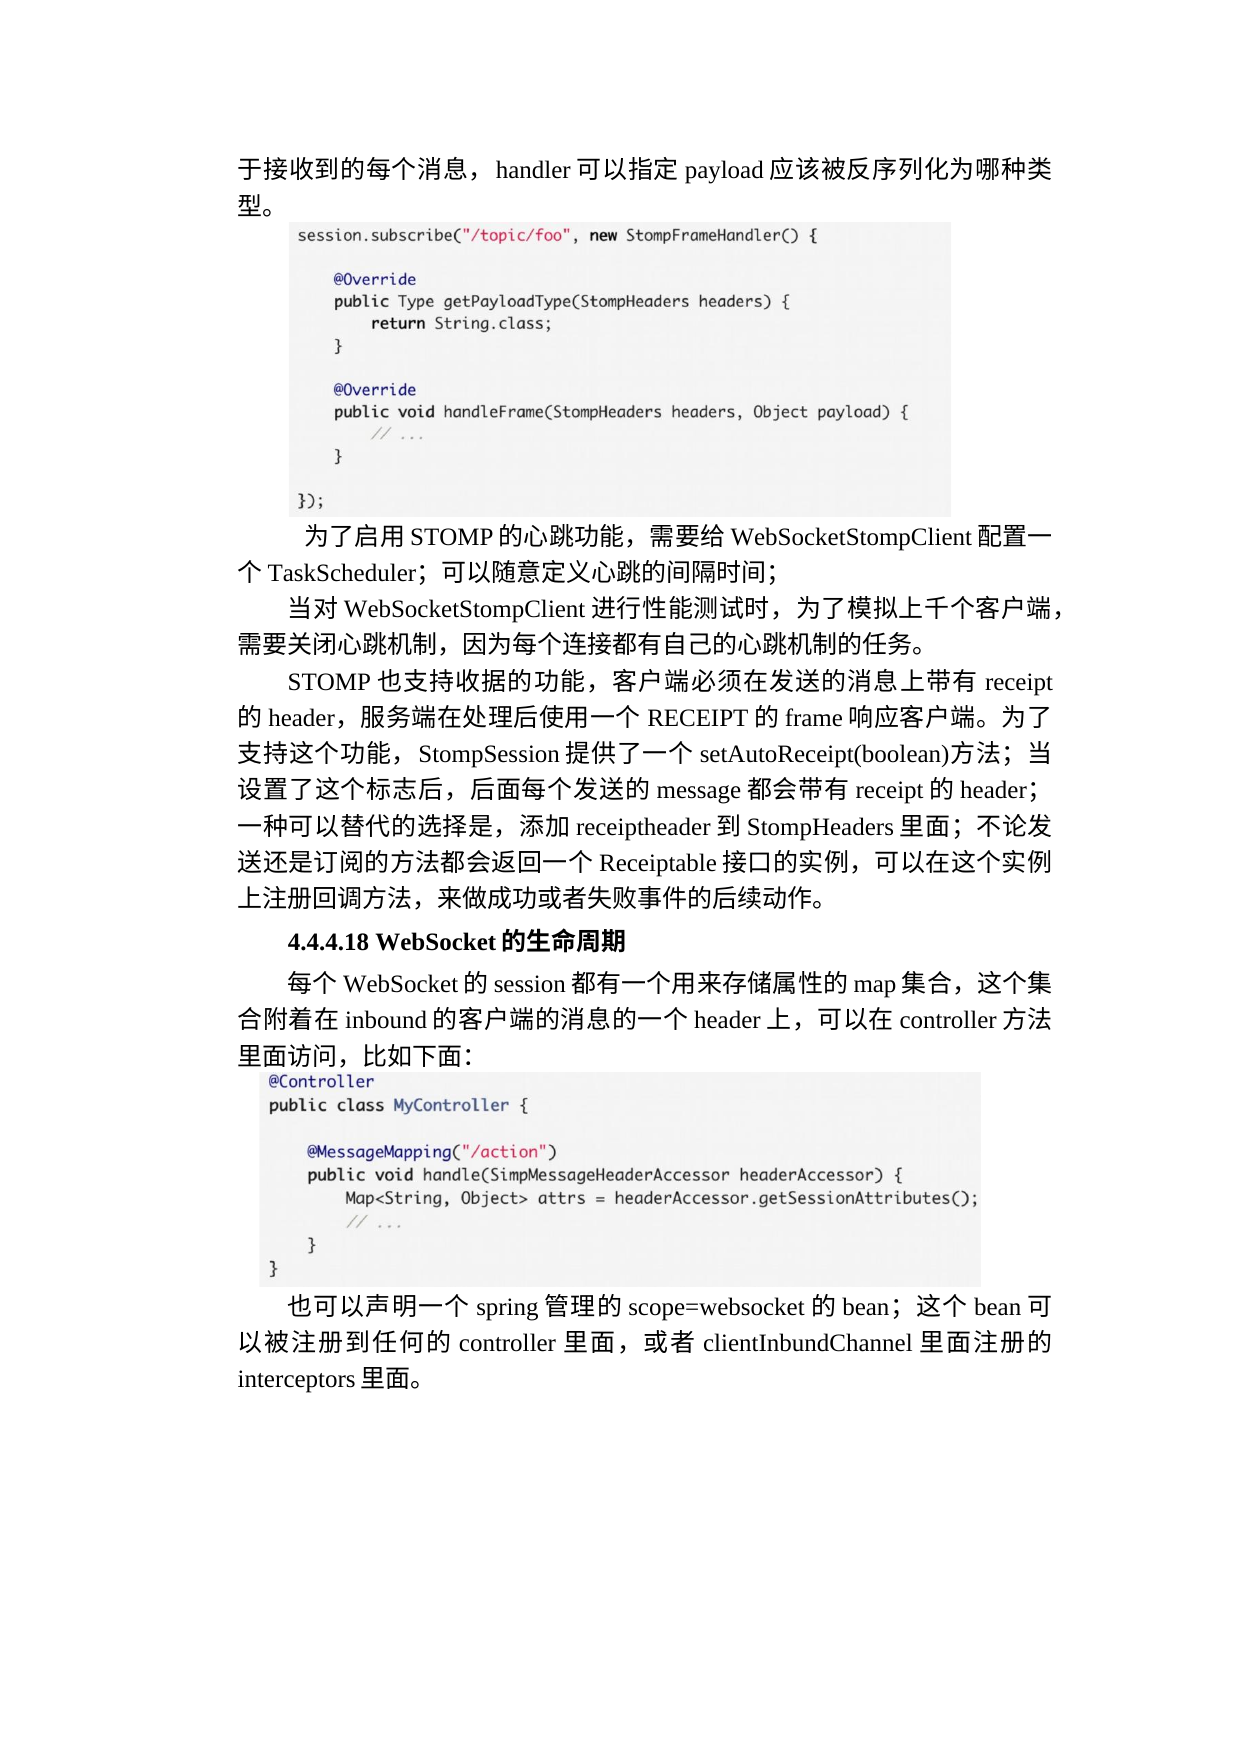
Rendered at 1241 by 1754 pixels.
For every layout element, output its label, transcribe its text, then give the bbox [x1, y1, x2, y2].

picture [259, 1072, 981, 1287]
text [237, 150, 1053, 222]
subtitle 4.4.4.18 WebSocket的生命周期 [237, 921, 1053, 957]
text 也可以声明一个spring管理的scope=websocket的bean；这个bean可以被注册到任何的controller里面，或者clientInbundChannel里面注册的interceptors里面。 [237, 1286, 1053, 1395]
text STOMP也支持收据的功能，客户端必须在发送的消息上带有receipt的header，服务端在处理后使用一个RECEIPT的frame响应客户端。为了支持这个功能，StompSession提供了一个setAutoReceipt(boolean)方法；当设置了这个标志后，后面每个发送的message都会带有receipt的header；一种可以替代的选择是，添加receiptheader到StompHeaders里面；不论发送还是订阅的方法都会返回一个Receiptable接口的实例，可以在这个实例上注册回调方法，来做成功或者失败事件的后续动作。 [237, 661, 1053, 915]
picture [288, 222, 952, 517]
text 当对WebSocketStompClient进行性能测试时，为了模拟上千个客户端，需要关闭心跳机制，因为每个连接都有自己的心跳机制的任务。 [237, 589, 1053, 661]
text 为了启用STOMP的心跳功能，需要给WebSocketStompClient配置一个TaskScheduler；可以随意定义心跳的间隔时间； [237, 516, 1053, 589]
text 每个WebSocket的session都有一个用来存储属性的map集合，这个集合附着在inbound的客户端的消息的一个header上，可以在controller方法里面访问，比如下面： [237, 964, 1053, 1072]
